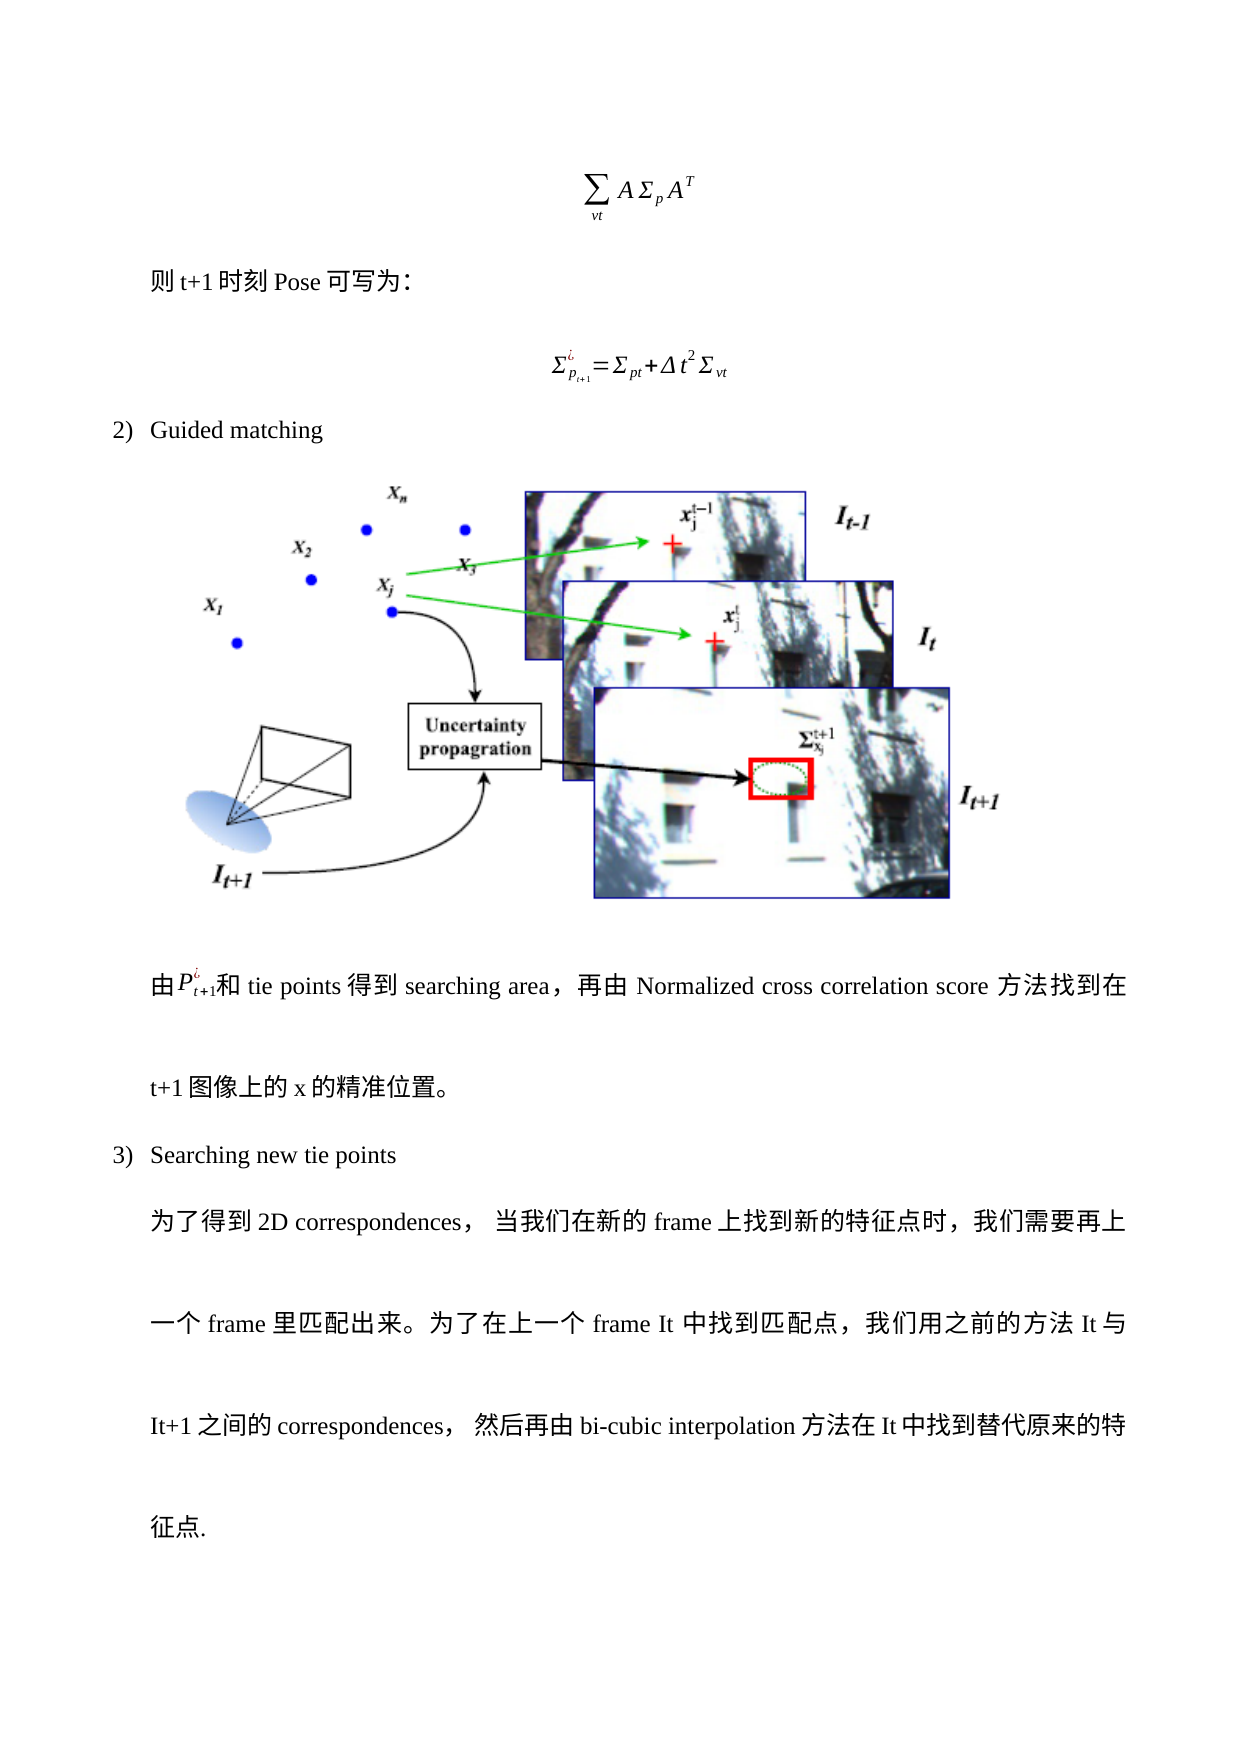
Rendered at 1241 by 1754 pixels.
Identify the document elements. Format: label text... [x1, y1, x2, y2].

list Guided matching [112, 412, 1128, 446]
picture [150, 460, 1044, 921]
list 为了得到2D correspondences， 当我们在新的frame上找到新的特征点时，我们需要再上一个frame里匹配出来。为了在上一个frame It 中找到匹配点，我们用之前的方法It与It+1之间的correspondences， 然后再由bi-cubic interpolation方法在It中找到替代原来的特征点. [150, 1186, 1128, 1559]
list 则t+1时刻Pose可写为： [150, 245, 1128, 313]
list Searching new tie points [112, 1137, 1128, 1171]
list 由和tie points得到searching area，再由 Normalized cross correlation score 方法找到在t+1图像上的x的精准位置。 [150, 949, 1128, 1119]
